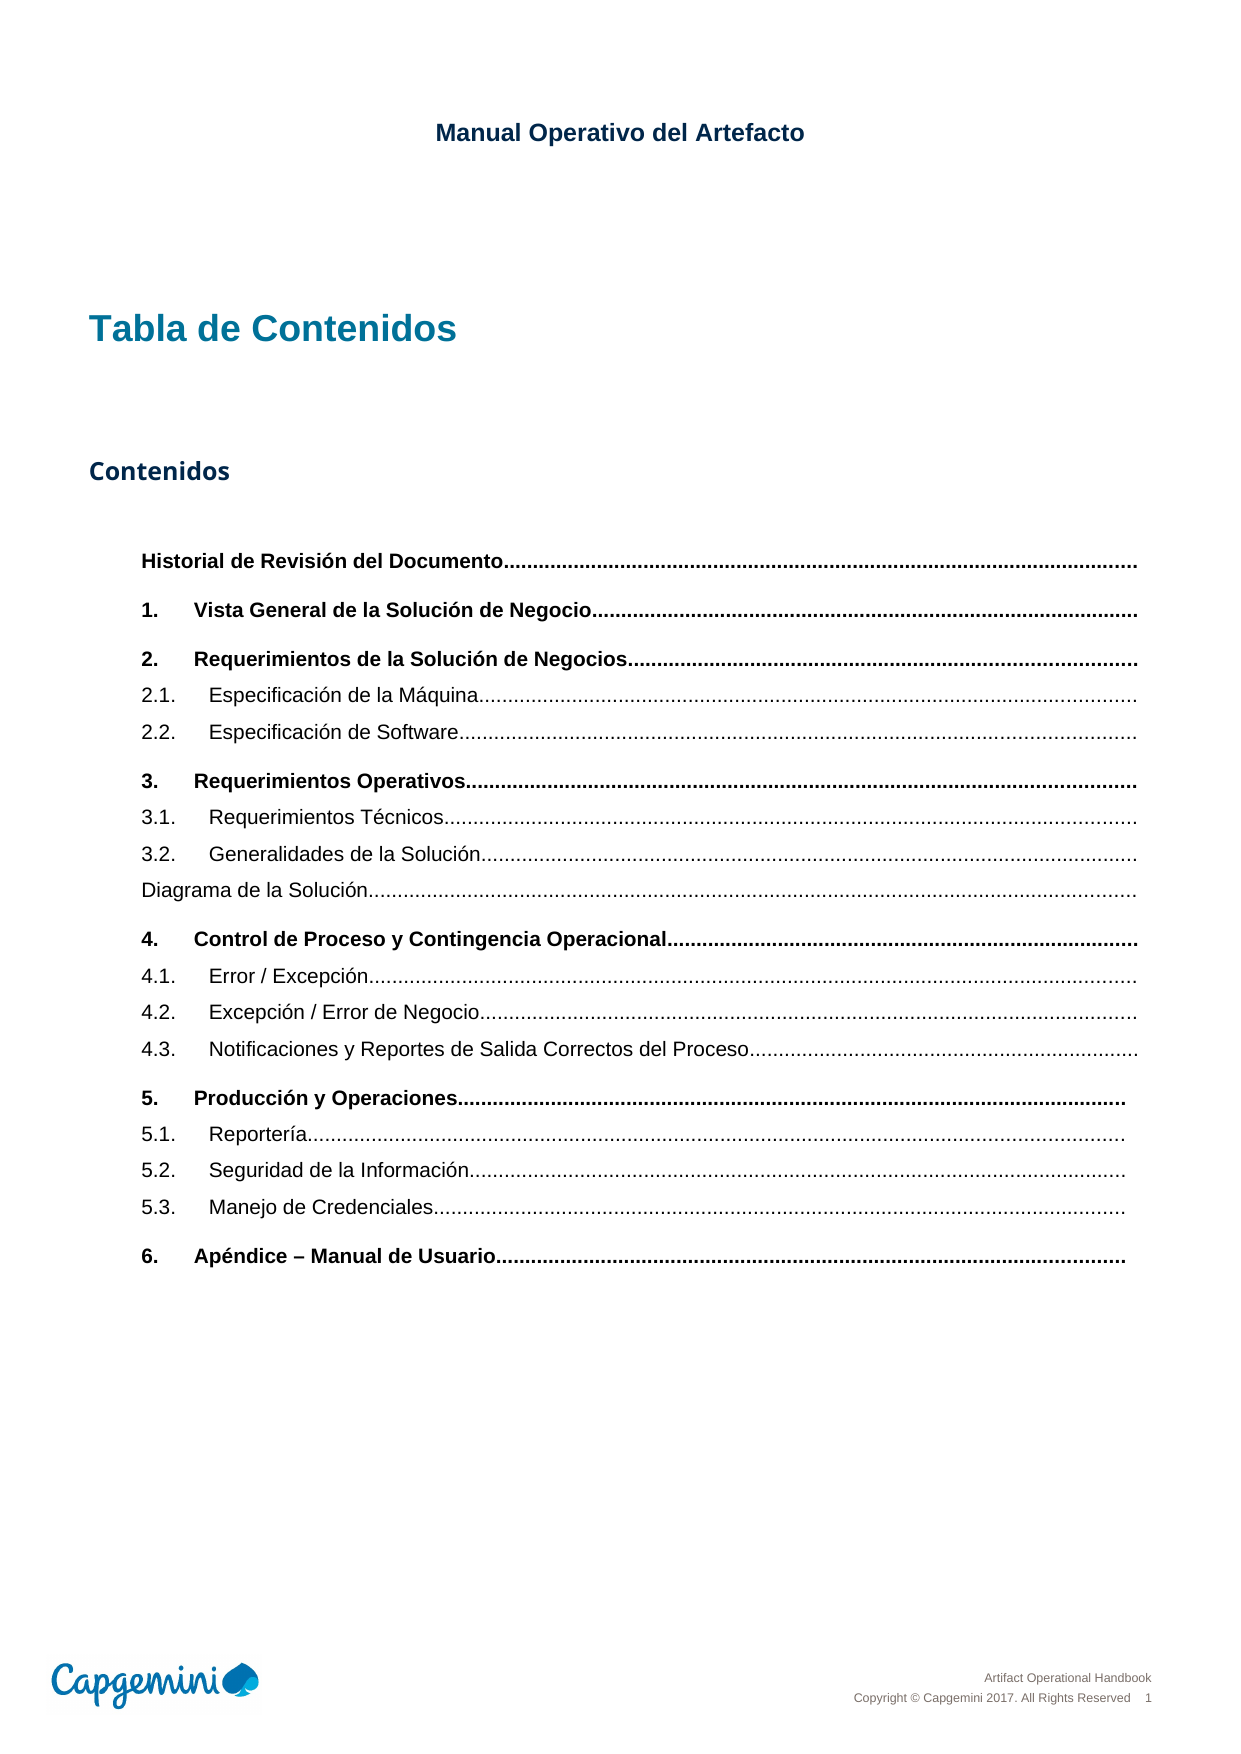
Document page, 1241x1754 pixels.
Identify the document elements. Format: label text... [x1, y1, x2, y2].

picture [46, 1654, 263, 1715]
text Tabla de Contenidos [89, 306, 1152, 349]
